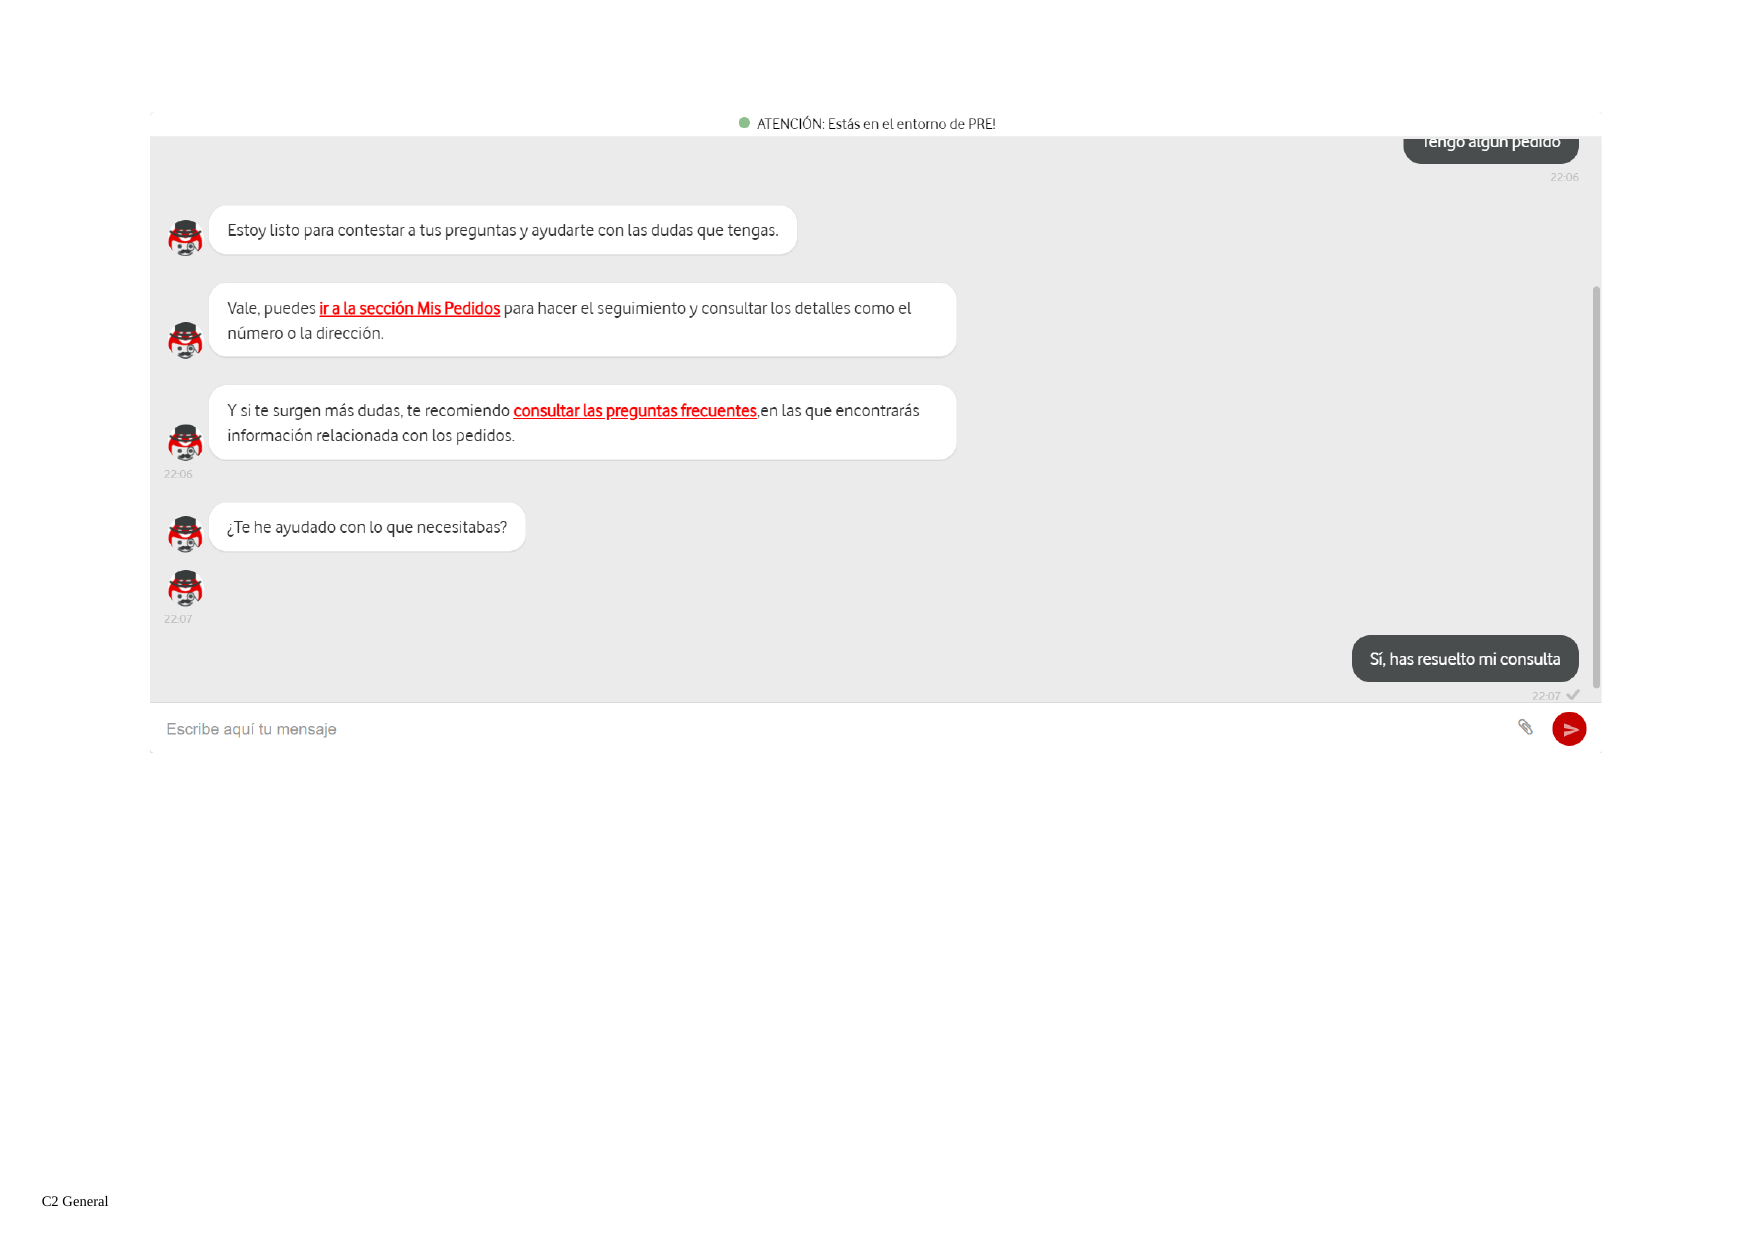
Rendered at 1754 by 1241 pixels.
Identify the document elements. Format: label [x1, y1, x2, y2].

picture [150, 112, 1602, 753]
